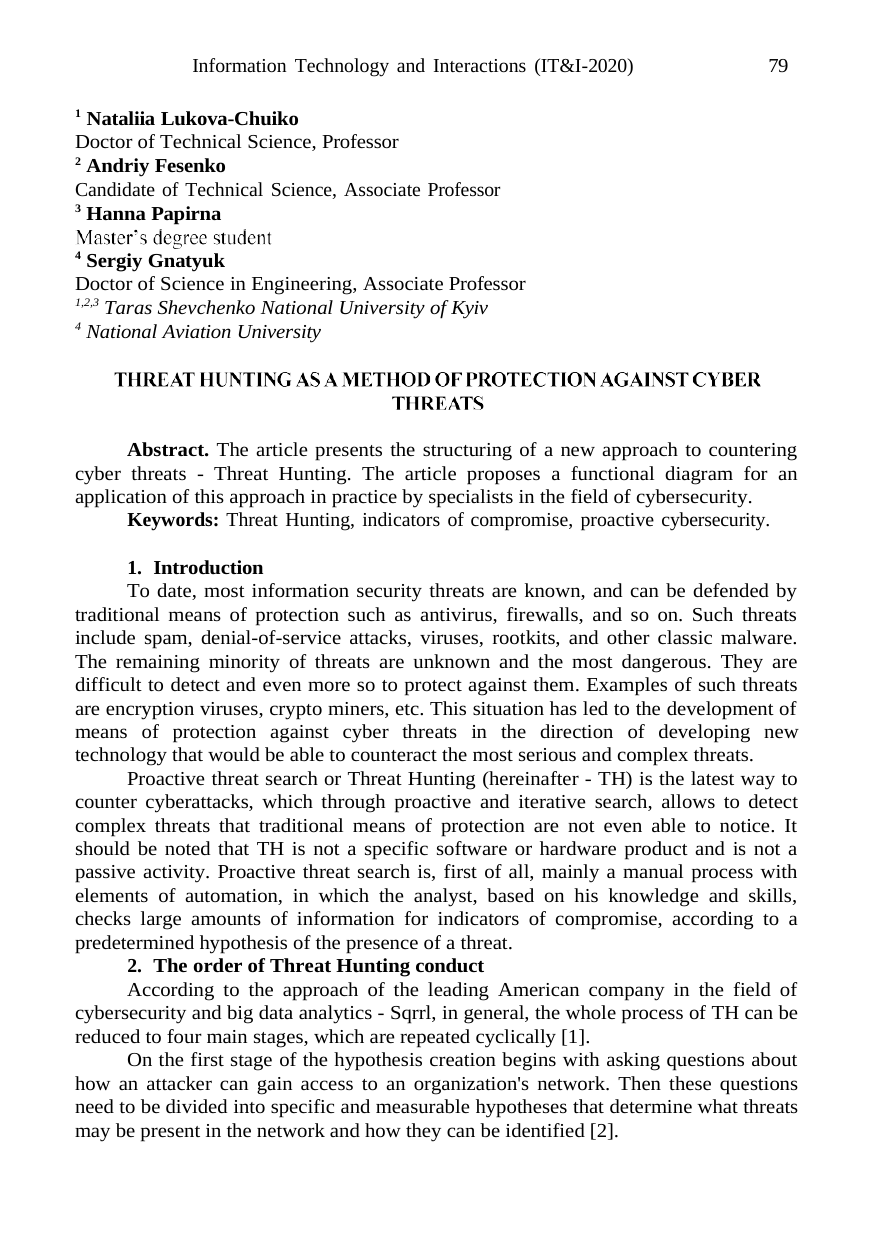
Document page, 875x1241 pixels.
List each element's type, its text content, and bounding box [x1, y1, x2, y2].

picture [114, 372, 761, 410]
subtitle 2 Andriy Fesenko [75, 154, 816, 177]
text Doctor of Science in Engineering, Associate Professor [75, 272, 816, 295]
subtitle Introduction [127, 556, 816, 579]
text Abstract. The article presents the structuring of a new approach to countering cyber threats - Threat Hunting. The article proposes a functional diagram for an application of this approach in practice by specialists in the field of cybersecurity. [75, 438, 799, 508]
text 4 Sergiy Gnatyuk [75, 226, 816, 272]
subtitle 1 Nataliia Lukova-Chuiko [75, 107, 816, 130]
text Doctor of Technical Science, Professor [75, 130, 816, 153]
subtitle 3 Hanna Papirna [75, 202, 816, 225]
text According to the approach of the leading American company in the field of cybersecurity and big data analytics - Sqrrl, in general, the whole process of TH can be reduced to four main stages, which are repeated cyclically [1]. [75, 978, 799, 1047]
text To date, most information security threats are known, and can be defended by traditional means of protection such as antivirus, firewalls, and so on. Such threats include spam, denial-of-service attacks, viruses, rootkits, and other classic malware. The remaining minority of threats are unknown and the most dangerous. They are difficult to detect and even more so to protect against them. Examples of such threats are encryption viruses, crypto miners, etc. This situation has led to the development of means of protection against cyber threats in the direction of developing new technology that would be able to counteract the most serious and complex threats. [75, 579, 799, 766]
text 4 National Aviation University [75, 320, 816, 343]
subtitle The order of Threat Hunting conduct [127, 954, 816, 977]
text Candidate of Technical Science, Associate Professor [75, 178, 816, 200]
text On the first stage of the hypothesis creation begins with asking questions about how an attacker can gain access to an organization's network. Then these questions need to be divided into specific and measurable hypotheses that determine what threats may be present in the network and how they can be identified [2]. [75, 1048, 799, 1142]
text Proactive threat search or Threat Hunting (hereinafter - TH) is the latest way to counter cyberattacks, which through proactive and iterative search, allows to detect complex threats that traditional means of protection are not even able to notice. It should be noted that TH is not a specific software or hardware product and is not a passive activity. Proactive threat search is, first of all, mainly a manual process with elements of automation, in which the analyst, based on his knowledge and skills, checks large amounts of information for indicators of compromise, according to a predetermined hypothesis of the presence of a threat. [75, 767, 799, 954]
text Keywords: Threat Hunting, indicators of compromise, proactive cybersecurity. [127, 508, 816, 531]
text 1,2,3 Taras Shevchenko National University of Kyiv [75, 296, 816, 319]
